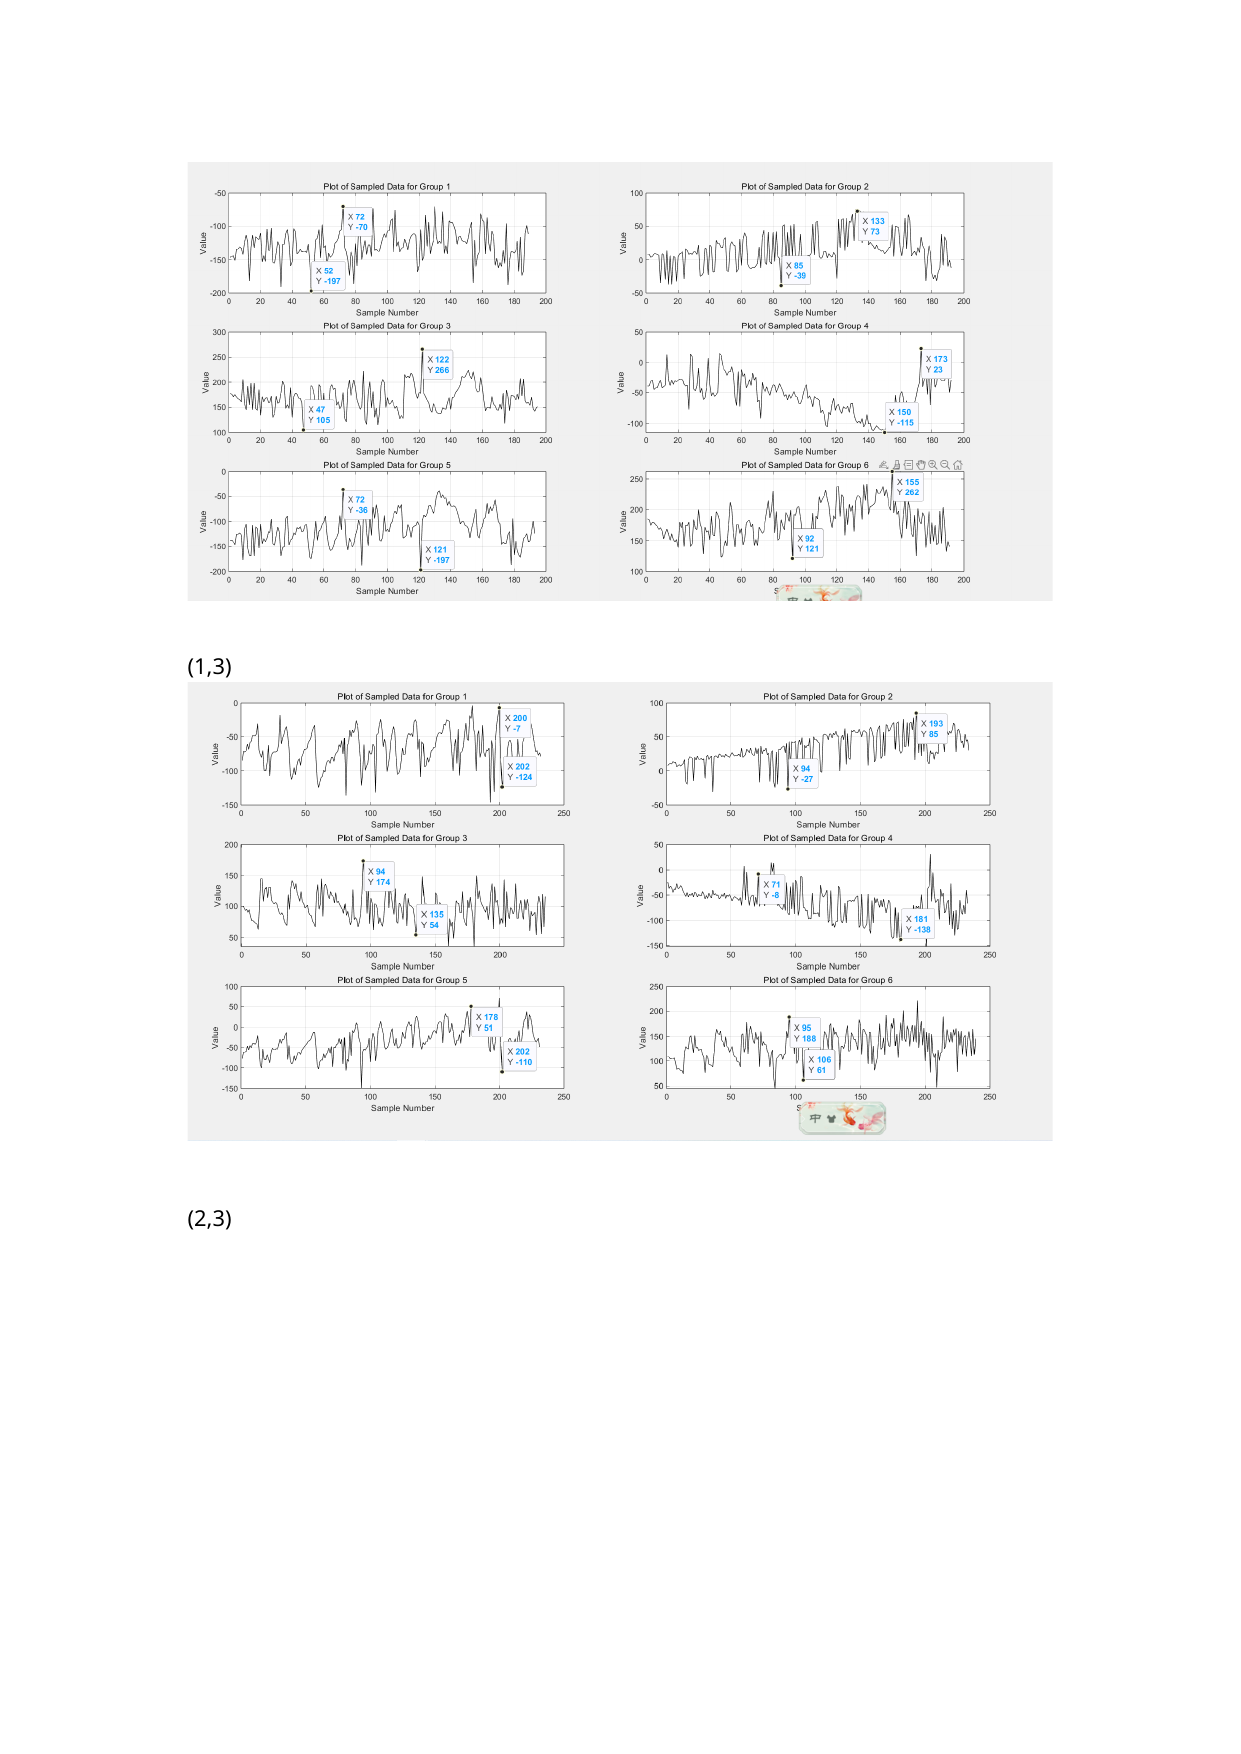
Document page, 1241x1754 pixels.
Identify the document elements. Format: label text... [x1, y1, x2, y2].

text (2,3) [187, 1202, 1053, 1234]
text (1,3) [187, 649, 1053, 682]
picture [187, 162, 1053, 601]
picture [187, 682, 1053, 1141]
